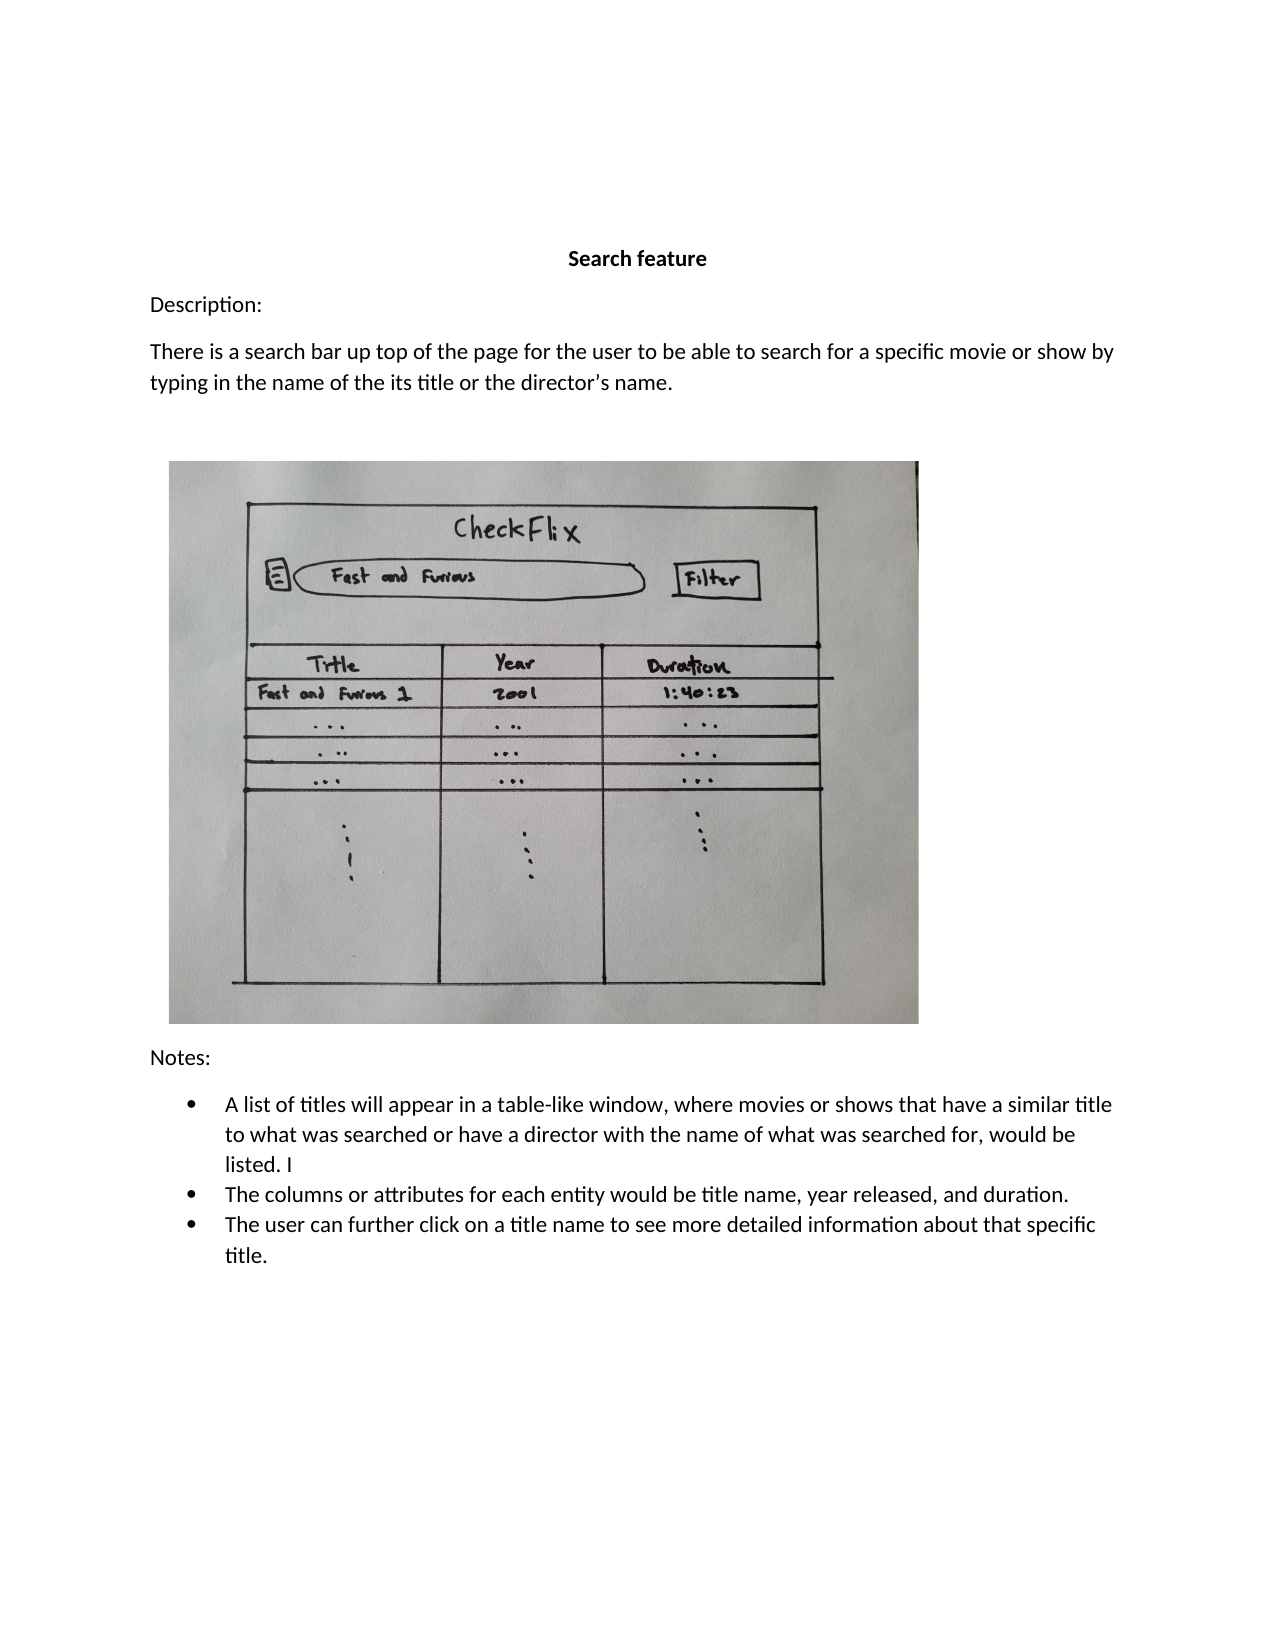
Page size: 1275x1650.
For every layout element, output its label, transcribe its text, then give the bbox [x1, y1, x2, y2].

text Search feature [150, 244, 1125, 272]
list A list of titles will appear in a table-like window, where movies or shows that have a similar title to what was searched or have a director with the name of what was searched for, would be listed. I [187, 1090, 1125, 1178]
text There is a search bar up top of the page for the user to be able to search for a specific movie or show by typing in the name of the its title or the director’s name. [150, 337, 1125, 396]
text Description: [150, 291, 1125, 319]
list The user can further click on a title name to see more detailed information about that specific title. [187, 1211, 1125, 1269]
text Notes: [150, 1043, 1125, 1071]
list The columns or attributes for each entity would be title name, year released, and duration. [187, 1180, 1125, 1208]
